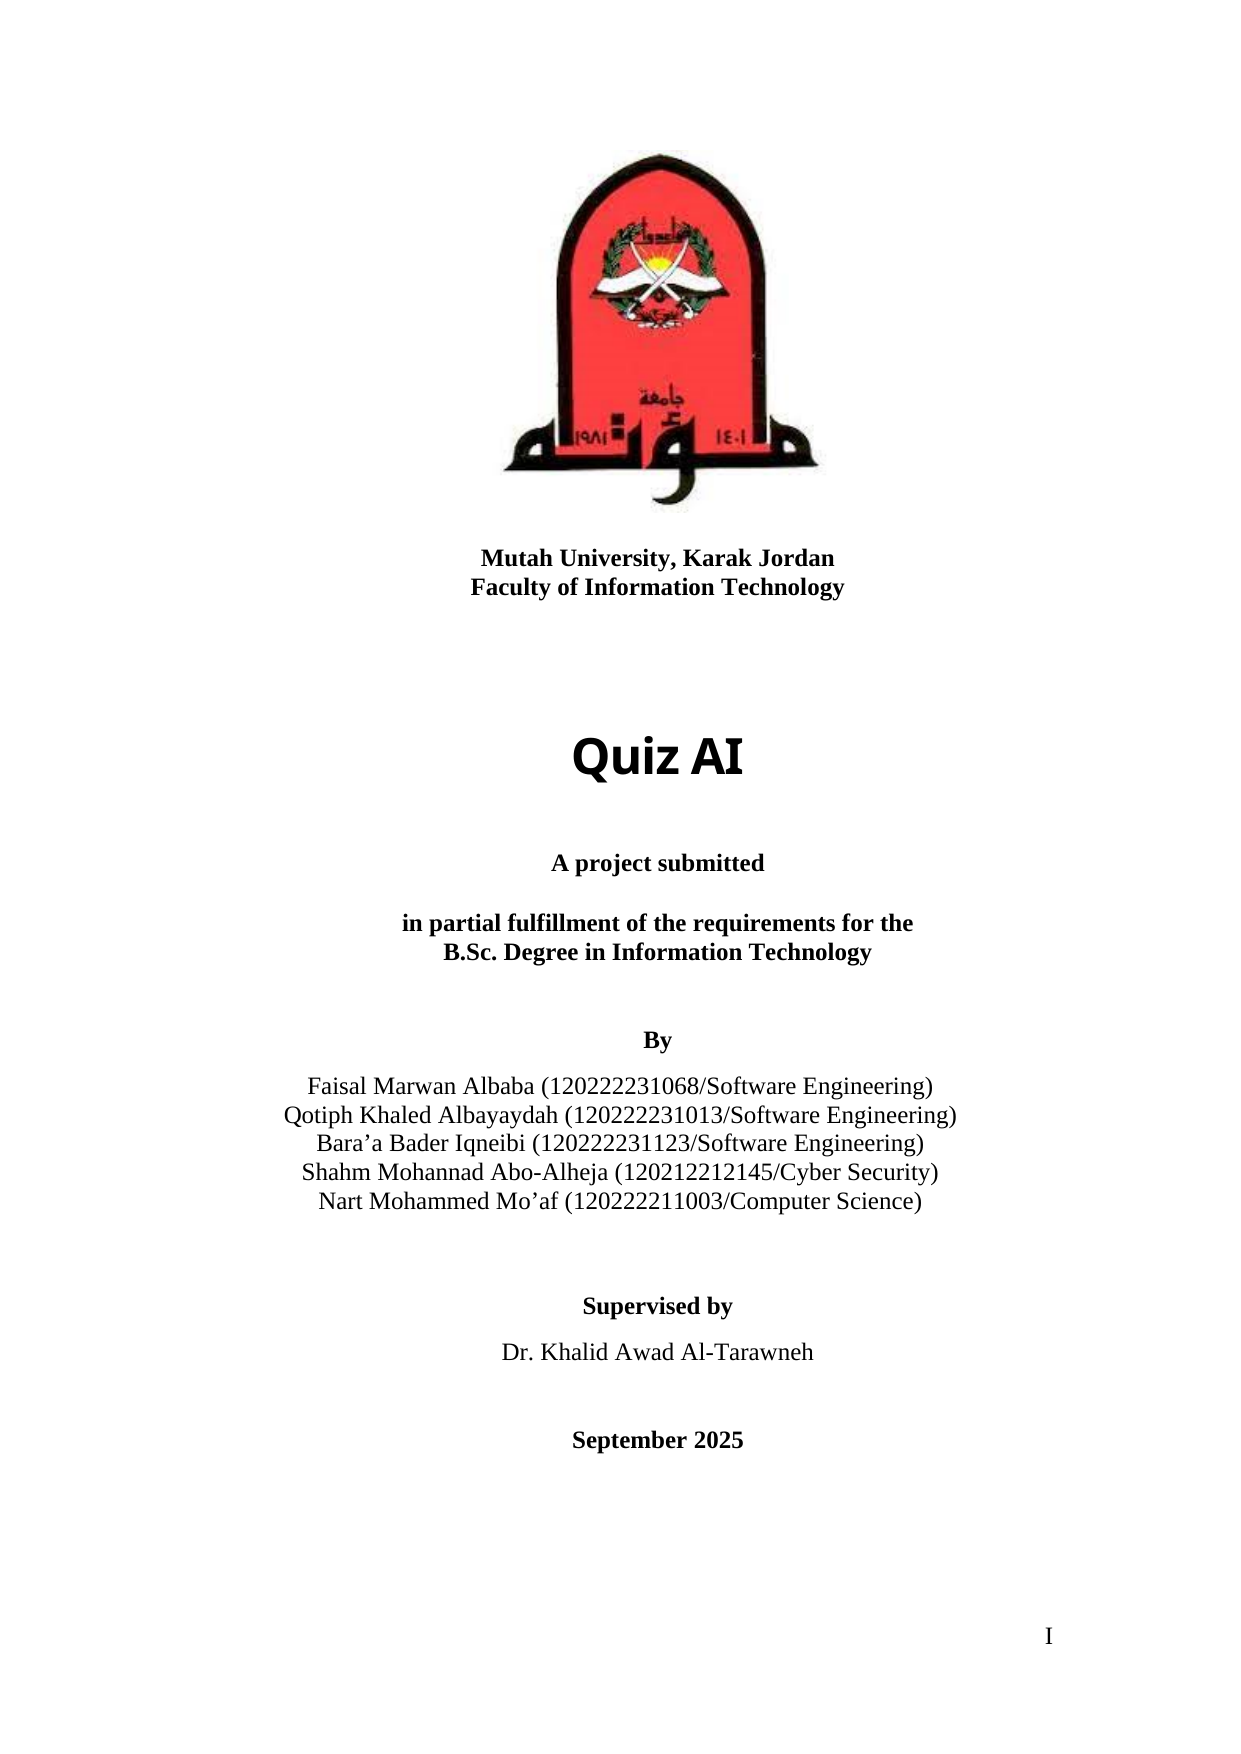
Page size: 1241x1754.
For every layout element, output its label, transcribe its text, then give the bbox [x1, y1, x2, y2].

text in partial fulfillment of the requirements for the [187, 908, 1053, 937]
text September 2025 [187, 1425, 1053, 1454]
text Mutah University, Karak Jordan [187, 543, 1053, 572]
text By [187, 1026, 1053, 1054]
text Faculty of Information Technology [187, 572, 1053, 601]
text Dr. Khalid Awad Al-Tarawneh [187, 1337, 1053, 1365]
text B.Sc. Degree in Information Technology [187, 937, 1053, 966]
picture [488, 150, 828, 513]
text Faisal Marwan Albaba (120222231068/Software Engineering) Qotiph Khaled Albayaydah (120222231013/Software Engineering) Bara’a Bader Iqneibi (120222231123/Software Engineering) Shahm Mohannad Abo-Alheja (120212212145/Cyber Security) Nart Mohammed Mo’af (120222211003/Computer Science) [187, 1071, 1053, 1215]
title Quiz AI [187, 721, 1053, 789]
text Supervised by [187, 1291, 1053, 1320]
text A project submitted [187, 848, 1053, 877]
